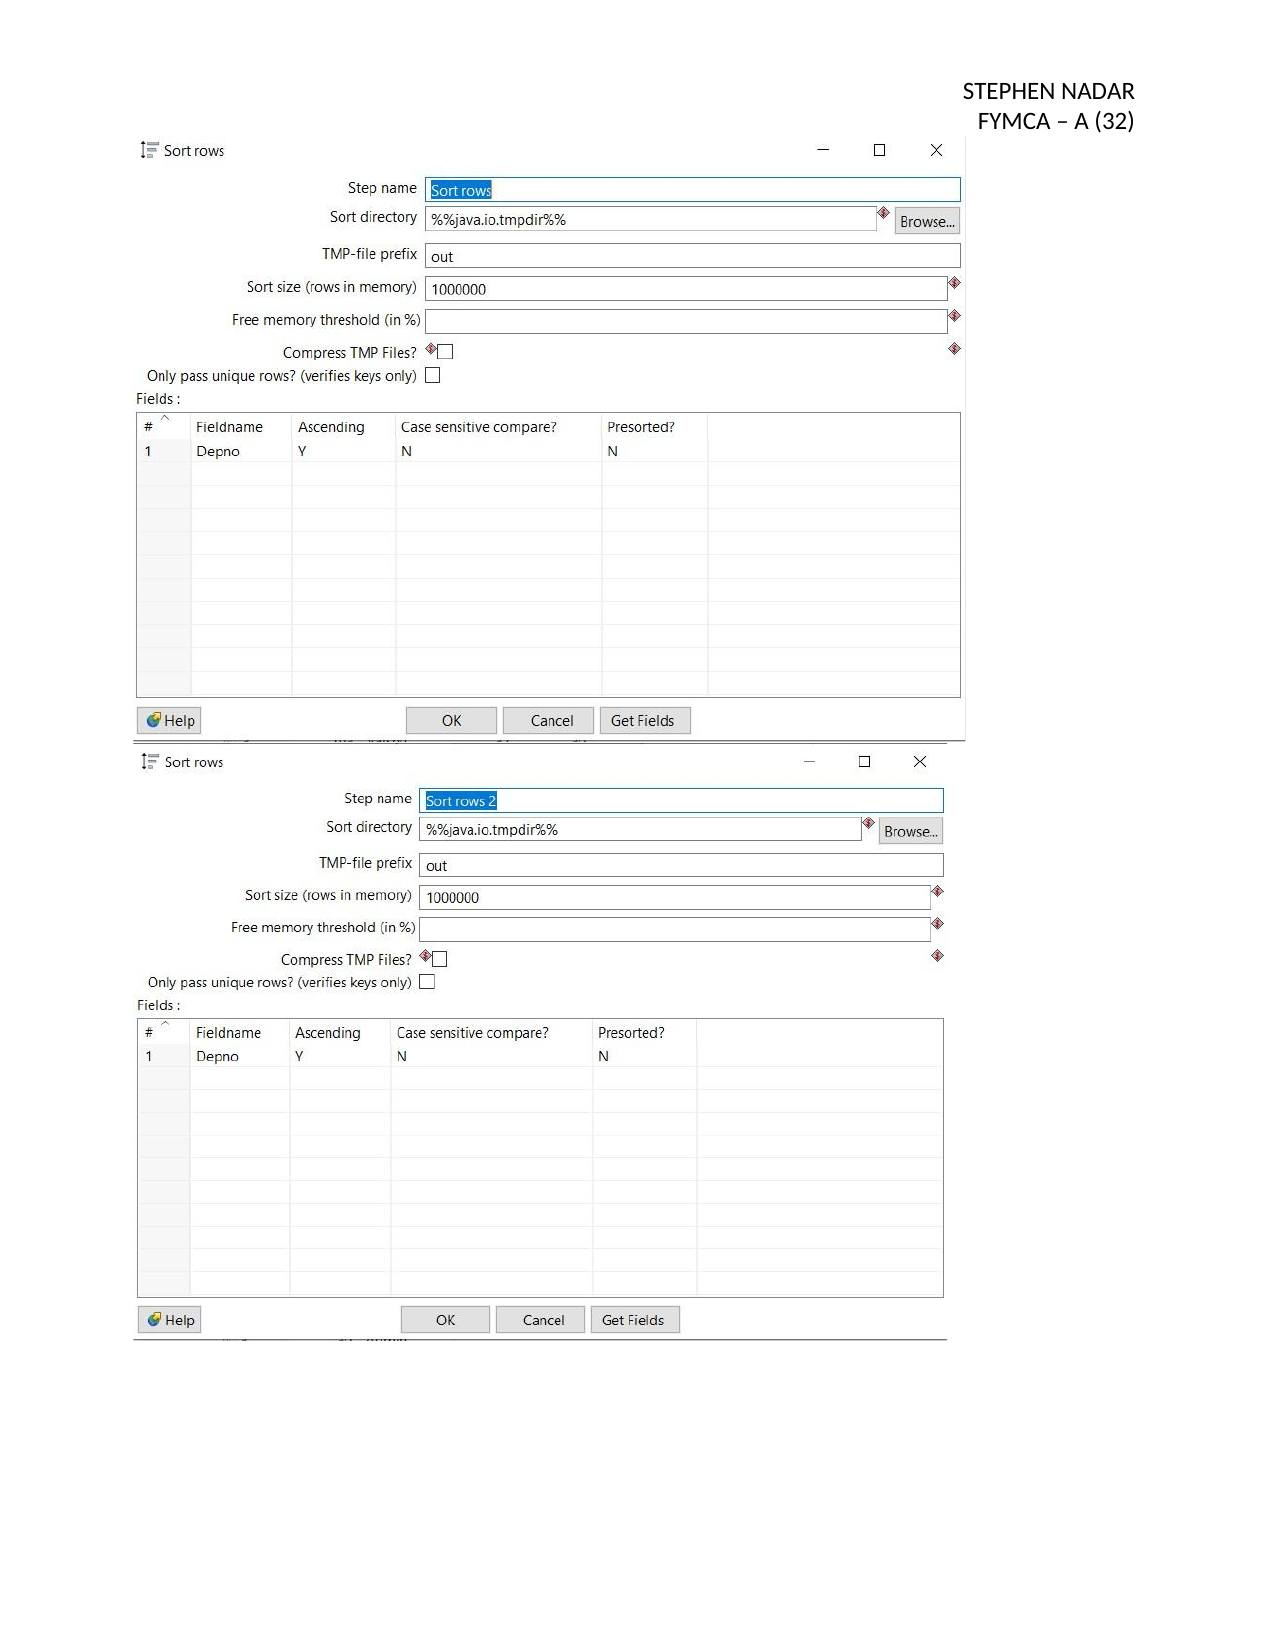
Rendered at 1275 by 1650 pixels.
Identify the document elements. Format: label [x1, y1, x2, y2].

picture [133, 136, 966, 742]
picture [133, 743, 948, 1341]
